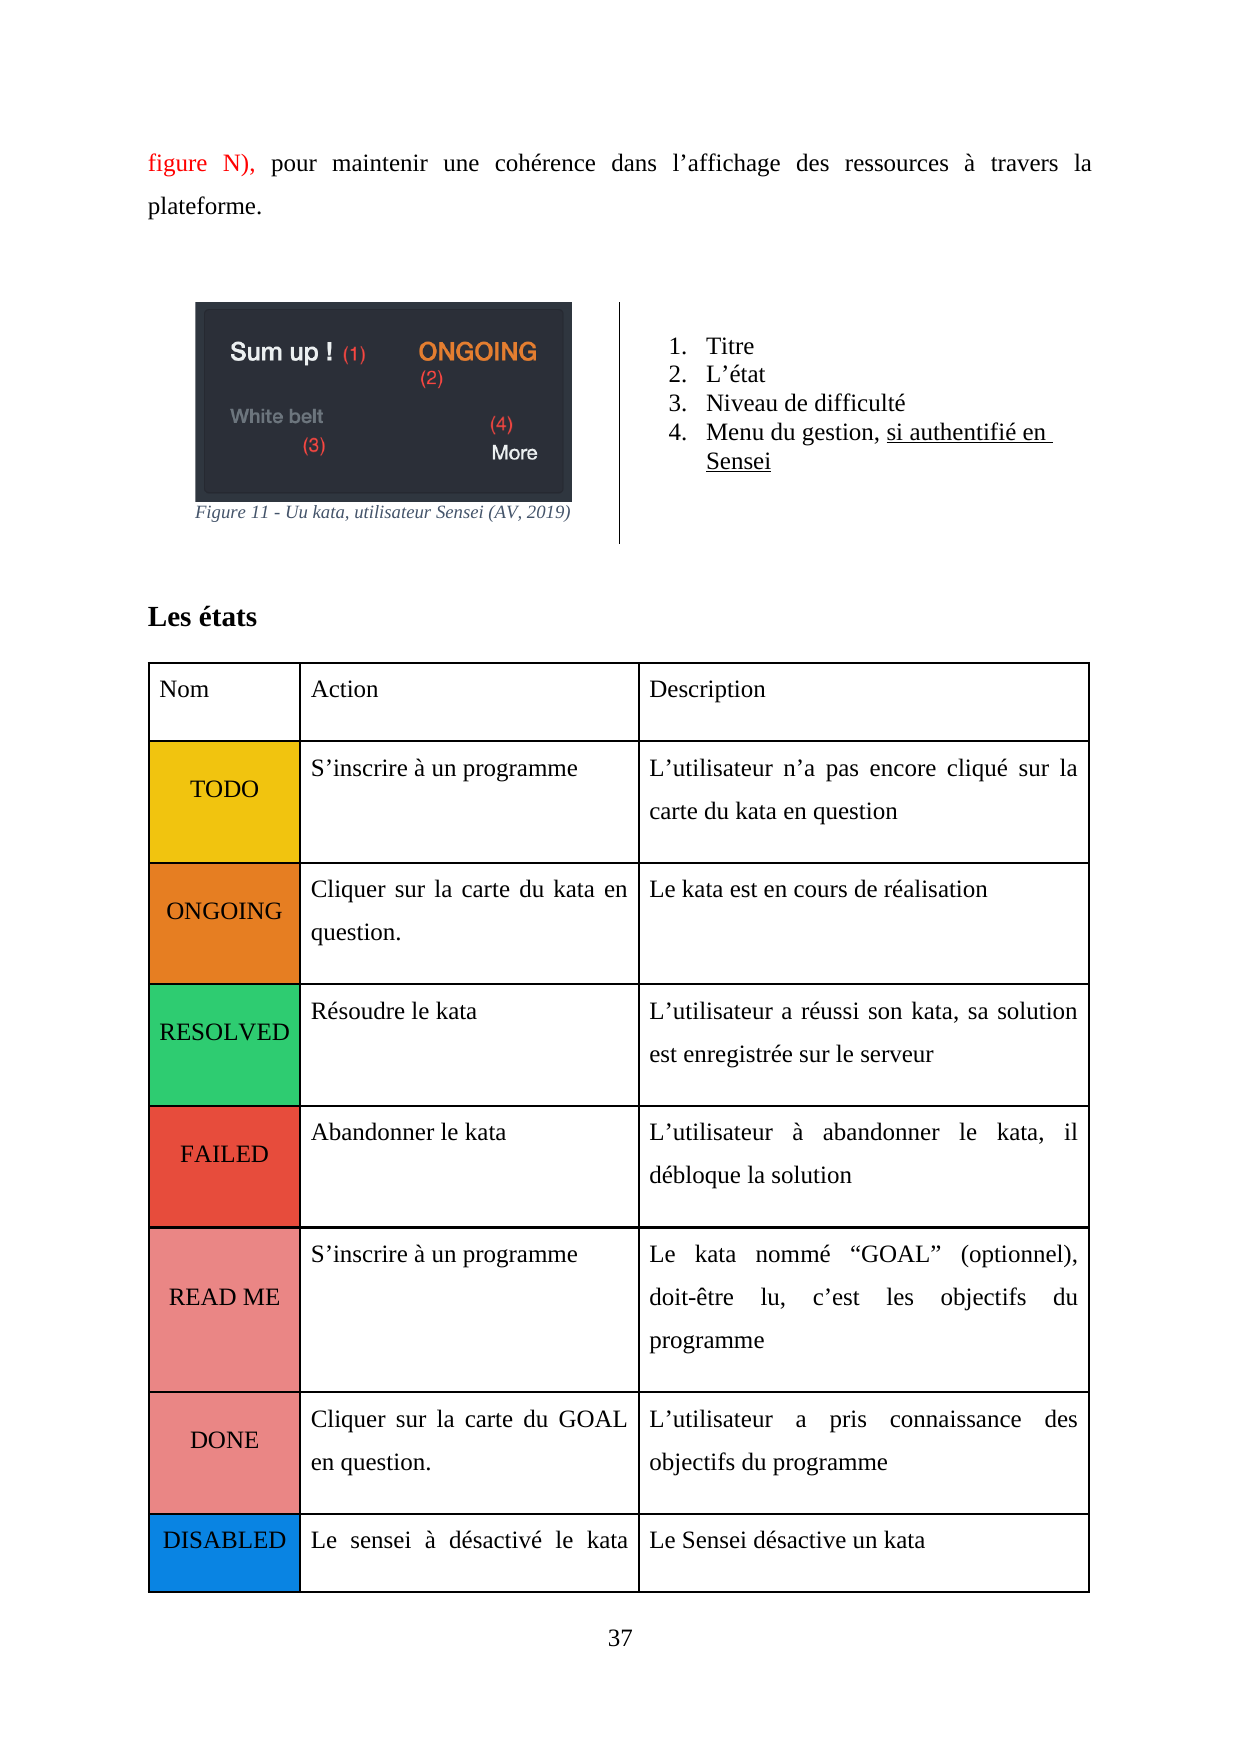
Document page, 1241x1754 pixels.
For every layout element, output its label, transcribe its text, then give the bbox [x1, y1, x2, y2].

table_cell L’utilisateur a réussi son kata, sa solution est enregistrée sur le serveur [640, 985, 1088, 1105]
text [148, 148, 1093, 219]
table_cell Le kata nommé “GOAL” (optionnel), doit-être lu, c’est les objectifs du programme [640, 1229, 1088, 1391]
table_header Action [301, 664, 638, 740]
table_cell L’utilisateur n’a pas encore cliqué sur la carte du kata en question [640, 742, 1088, 862]
table_cell Le kata est en cours de réalisation [640, 864, 1088, 983]
table_cell ONGOING [150, 864, 299, 983]
picture [195, 302, 572, 502]
table_cell DONE [150, 1393, 299, 1513]
table_cell L’utilisateur a pris connaissance des objectifs du programme [640, 1393, 1088, 1513]
table_cell RESOLVED [150, 985, 299, 1105]
table_header Description [640, 664, 1088, 740]
table_cell Cliquer sur la carte du GOAL en question. [301, 1393, 638, 1513]
table_header Titre L’état Niveau de difficulté Menu du gestion, si authentifié en Sensei [620, 302, 1092, 544]
table_cell FAILED [150, 1107, 299, 1226]
table_cell TODO [150, 742, 299, 862]
table_cell Résoudre le kata [301, 985, 638, 1105]
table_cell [640, 1515, 1088, 1591]
table_cell DISABLED [150, 1515, 299, 1591]
table_cell Abandonner le kata [301, 1107, 638, 1226]
table_cell L’utilisateur à abandonner le kata, il débloque la solution [640, 1107, 1088, 1226]
table_header Nom [150, 664, 299, 740]
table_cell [301, 1515, 638, 1591]
table_cell S’inscrire à un programme [301, 742, 638, 862]
table_cell S’inscrire à un programme [301, 1229, 638, 1391]
table_cell READ ME [150, 1229, 299, 1391]
subtitle Les états [148, 599, 1093, 632]
table_cell Cliquer sur la carte du kata en question. [301, 864, 638, 983]
